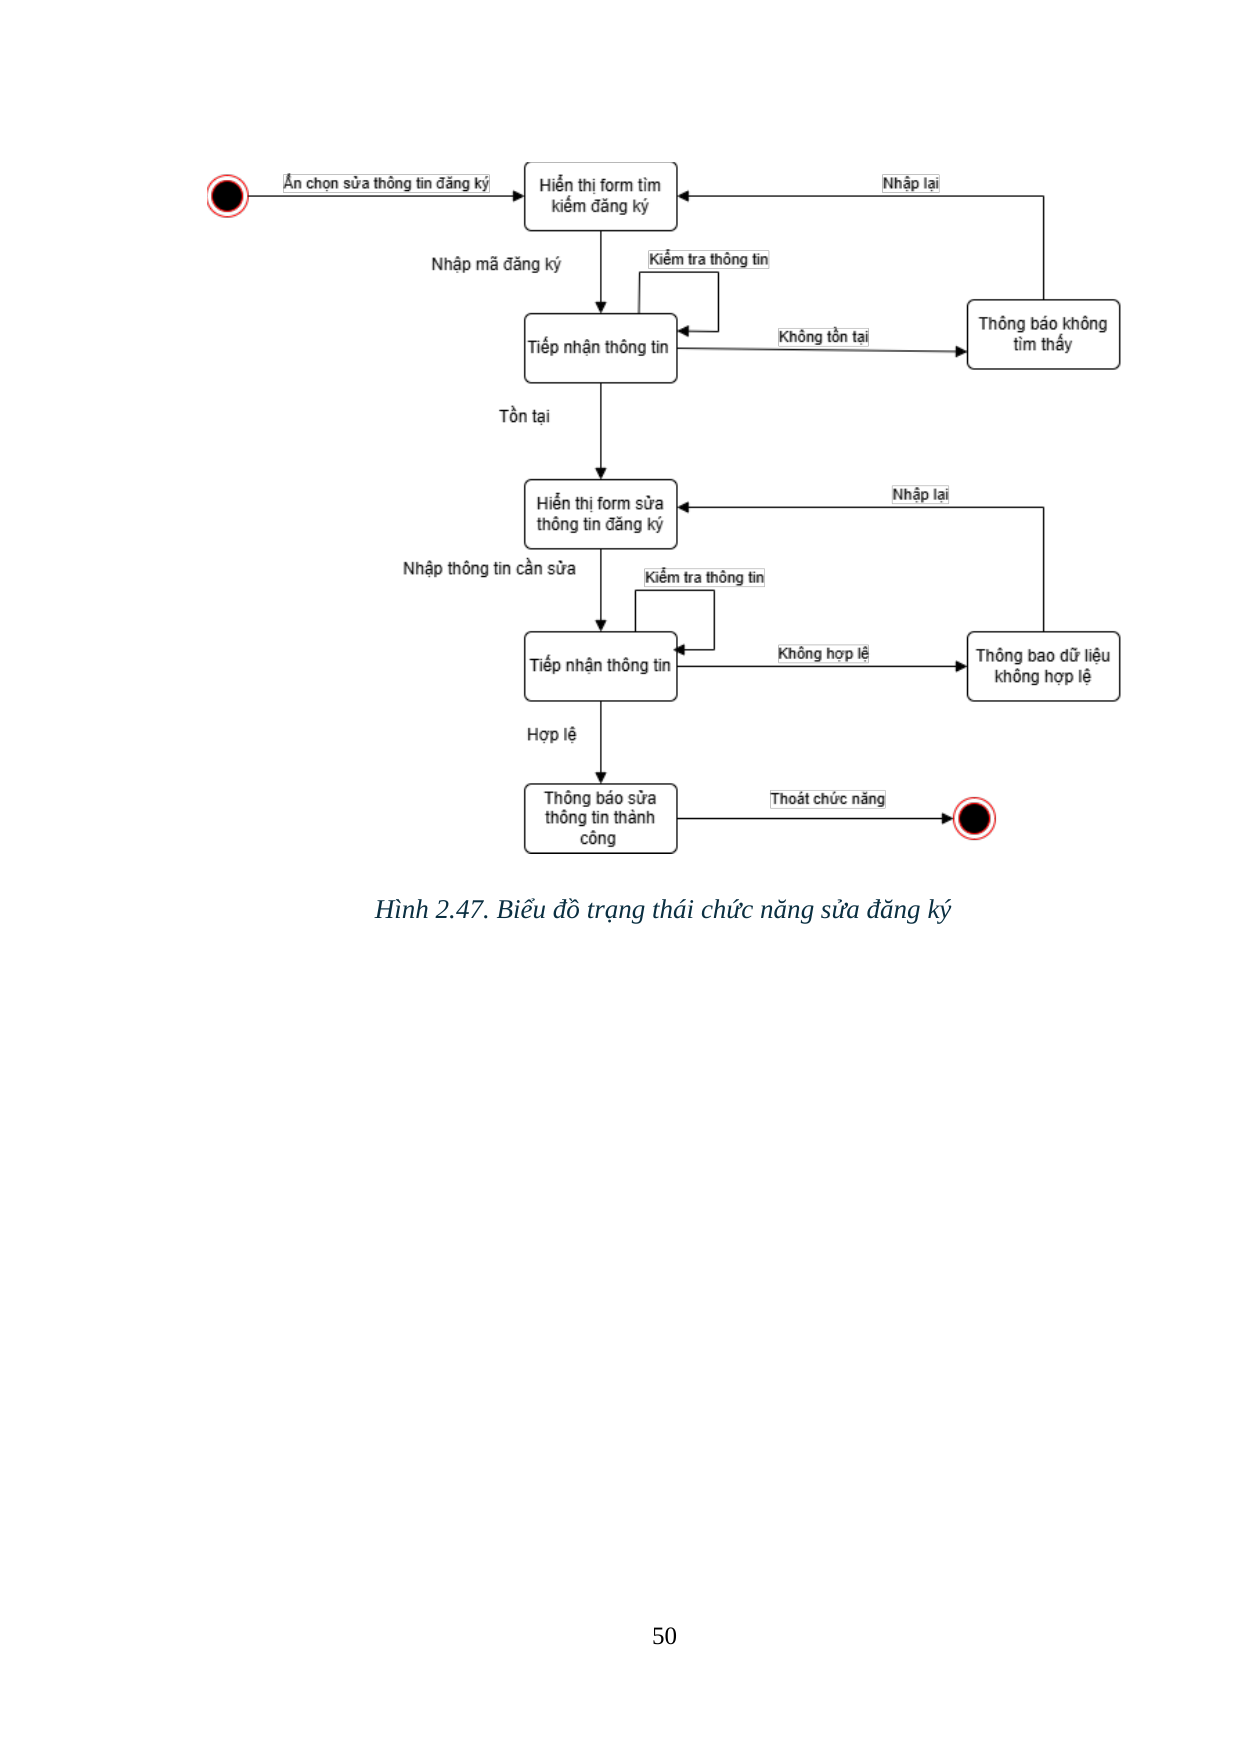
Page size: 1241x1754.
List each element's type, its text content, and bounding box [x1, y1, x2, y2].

picture [207, 162, 1122, 854]
subtitle Hình 2.47. Biểu đồ trạng thái chức năng sửa đăng ký [207, 893, 1122, 924]
